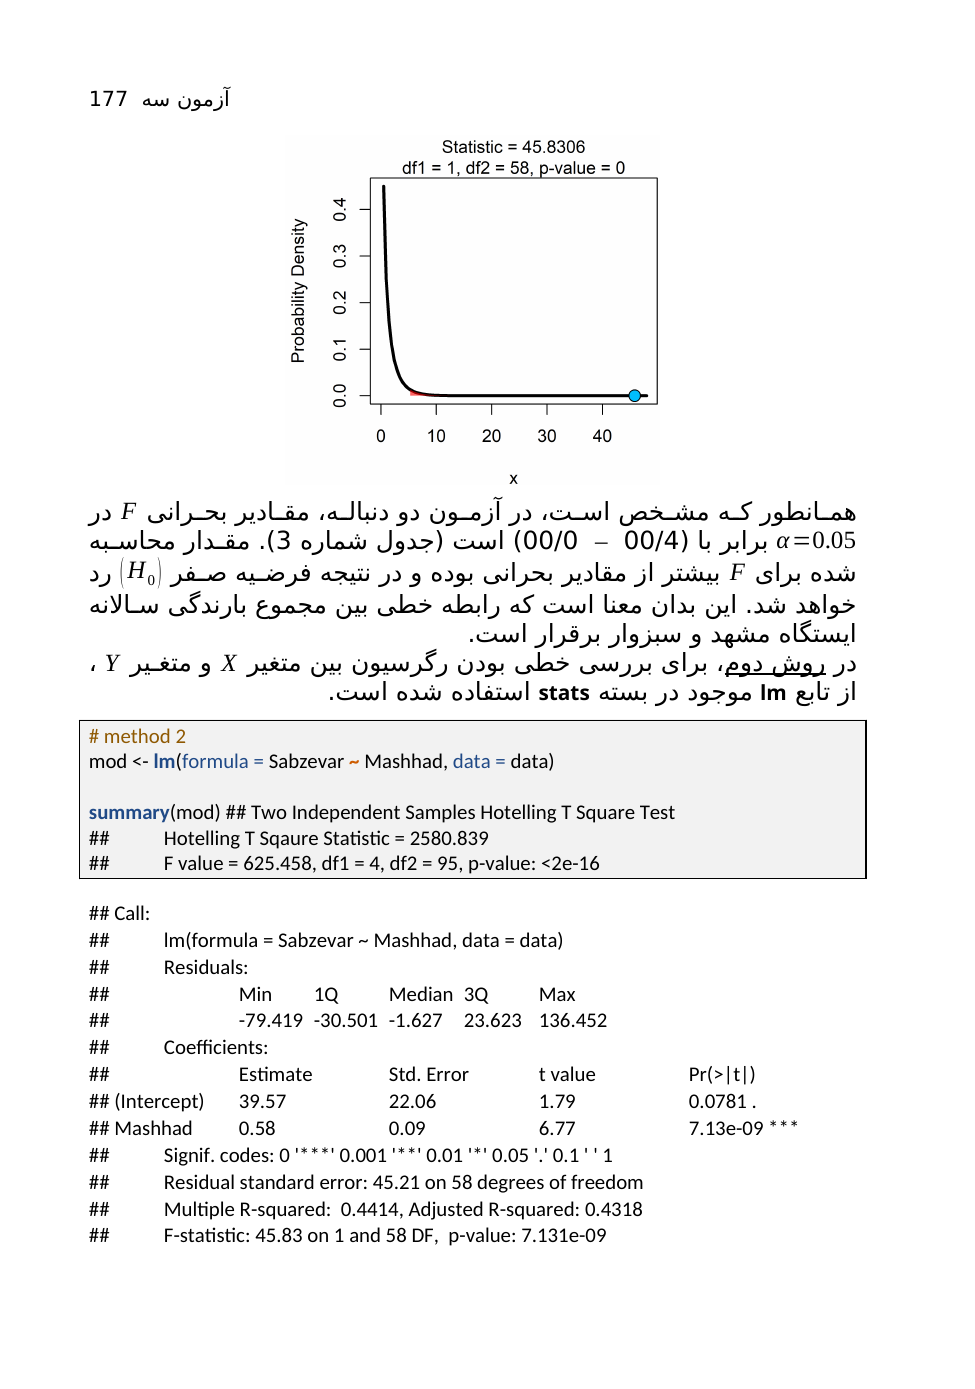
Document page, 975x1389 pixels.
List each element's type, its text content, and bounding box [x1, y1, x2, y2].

text # method 2 mod <- lm(formula = Sabzevar ~ Mashhad, data = data) summary(mod) ## Two Independent Samples Hotelling T Square Test ## Hotelling T Sqaure Statistic = 2580.839 ## F value = 625.458, df1 = 4, df2 = 95, p-value: <2e-16 [80, 721, 865, 878]
text در روش دوم، برای بررسی خطی بودن رگرسیون بین متغیر و متغیر ، از تابع lm موجود در بسته stats استفاده شده است. [89, 648, 857, 707]
text ## Call: ## lm(formula = Sabzevar ~ Mashhad, data = data) ## Residuals: ## Min 1Q Median 3Q Max ## -79.419 -30.501 -1.627 23.623 136.452 ## Coefficients: ## Estimate Std. Error t value Pr(>|t|) ## (Intercept) 39.57 22.06 1.79 0.0781 . ## Mashhad 0.58 0.09 6.77 7.13e-09 *** ## Signif. codes: 0 '***' 0.001 '**' 0.01 '*' 0.05 '.' 0.1 ' ' 1 ## Residual standard error: 45.21 on 58 degrees of freedom ## Multiple R-squared: 0.4414, Adjusted R-squared: 0.4318 ## F-statistic: 45.83 on 1 and 58 DF, p-value: 7.131e-09 [89, 900, 857, 1248]
text همانطور که مشخص است، در آزمون دو دنباله، مقادیر بحرانی در برابر با (00/4 – 00/0) است (جدول شماره 3). مقدار محاسبه شده برای بیشتر از مقادیر بحرانی بوده و در نتیجه فرضیه صفر رد خواهد شد. این بدان معنا است که رابطه خطی بین مجموع بارندگی سالانه ایستگاه مشهد و سبزوار برقرار است. [89, 497, 857, 648]
picture [285, 135, 661, 485]
